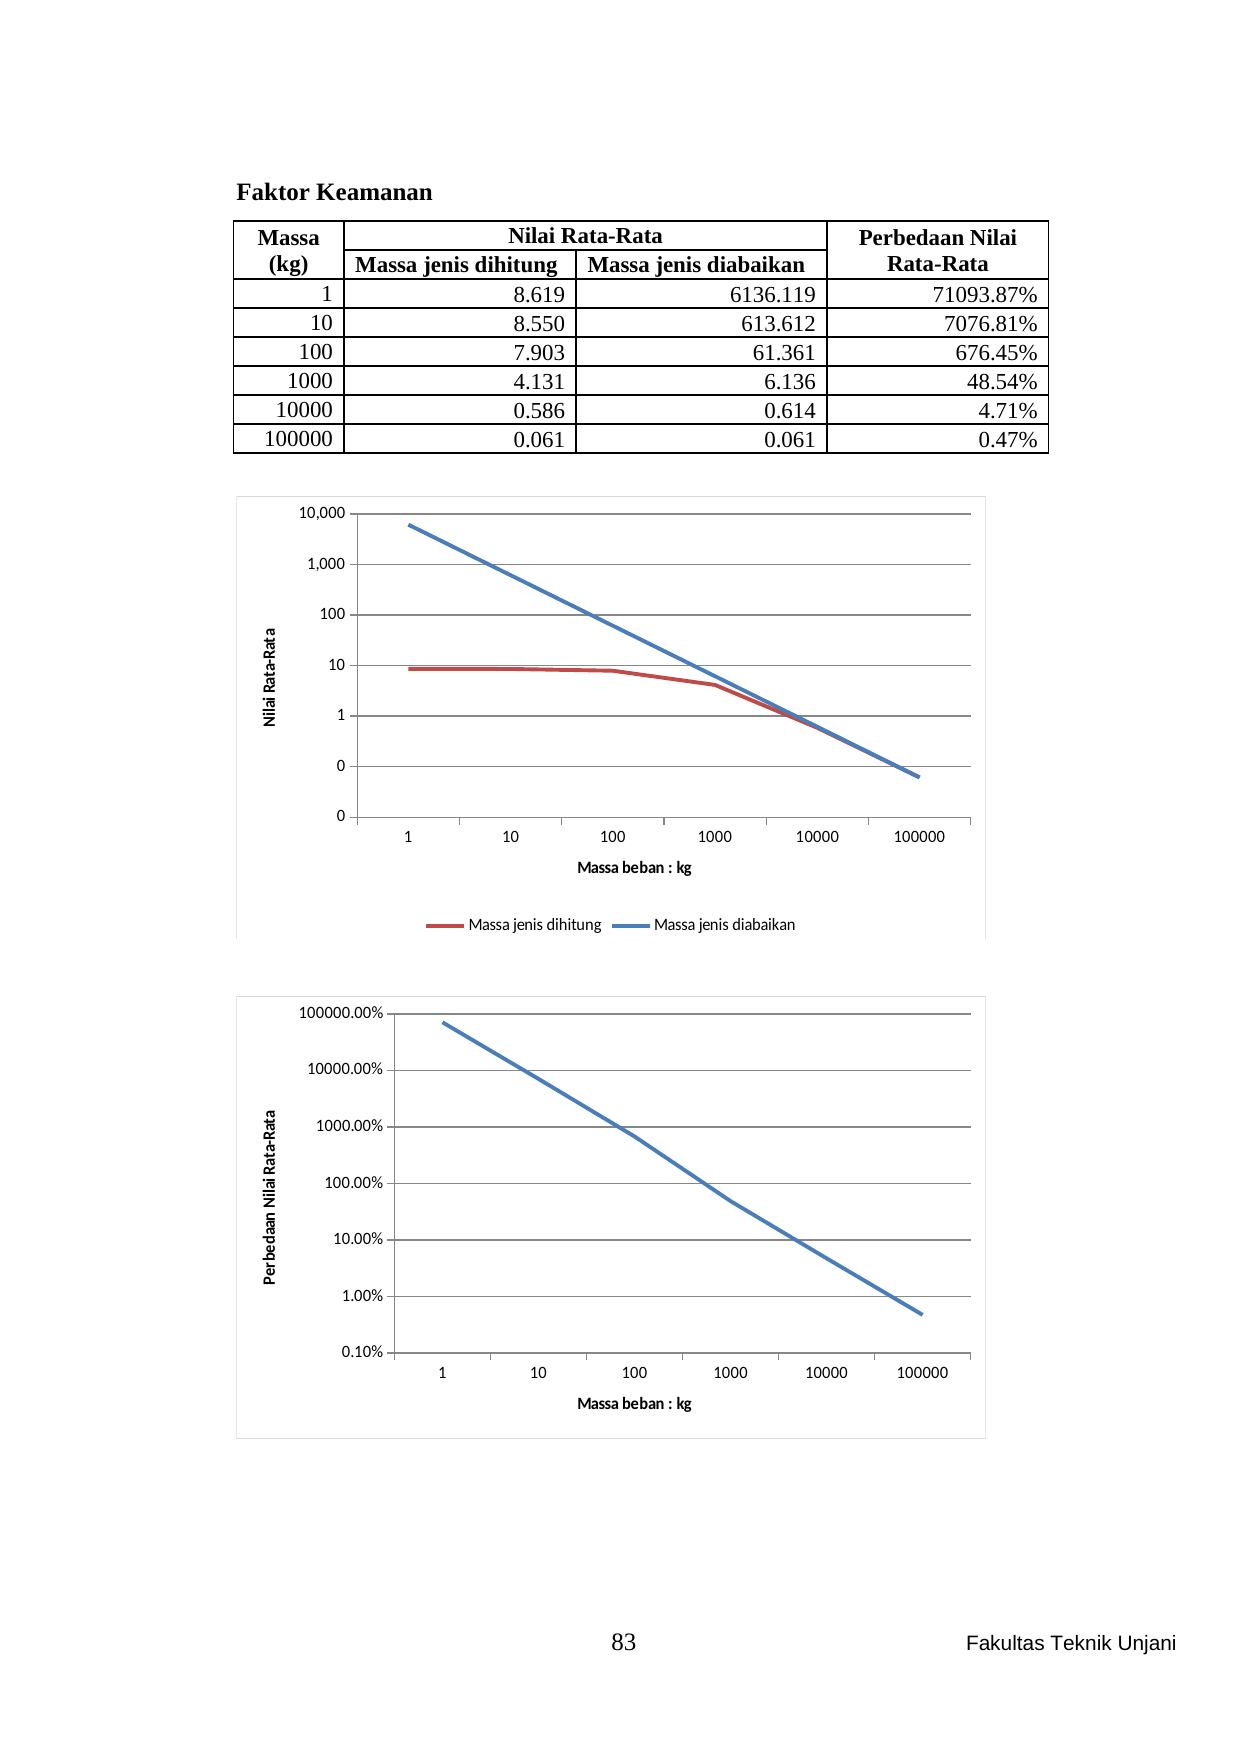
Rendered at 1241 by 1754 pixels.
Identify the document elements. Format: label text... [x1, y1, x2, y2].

table_cell 4.71% [828, 396, 1048, 423]
table_cell Massa jenis dihitung [345, 251, 575, 278]
table_cell 71093.87% [828, 280, 1048, 307]
table_cell 6.136 [577, 367, 826, 394]
table_cell 0.614 [577, 396, 826, 423]
table_cell 8.550 [345, 309, 575, 336]
table_cell 48.54% [828, 367, 1048, 394]
table_header Nilai Rata-Rata [345, 222, 826, 249]
table_cell 0.586 [345, 396, 575, 423]
table_cell 7.903 [345, 338, 575, 365]
table_cell 0.061 [577, 425, 826, 452]
table_cell 613.612 [577, 309, 826, 336]
table_header Massa (kg) [234, 222, 343, 278]
table_cell 4.131 [345, 367, 575, 394]
table_cell 6136.119 [577, 280, 826, 307]
table_cell 61.361 [577, 338, 826, 365]
table_cell 1 [234, 280, 343, 307]
table_cell Massa jenis diabaikan [577, 251, 826, 278]
table_cell 100000 [234, 425, 343, 452]
table_cell 7076.81% [828, 309, 1048, 336]
table_cell 8.619 [345, 280, 575, 307]
text Faktor Keamanan [236, 177, 1063, 206]
table_cell 0.061 [345, 425, 575, 452]
table_cell 1000 [234, 367, 343, 394]
table_cell 0.47% [828, 425, 1048, 452]
table_cell 676.45% [828, 338, 1048, 365]
table_cell 10 [234, 309, 343, 336]
table_cell 10000 [234, 396, 343, 423]
table_cell 100 [234, 338, 343, 365]
table_header Perbedaan Nilai Rata-Rata [828, 222, 1048, 278]
